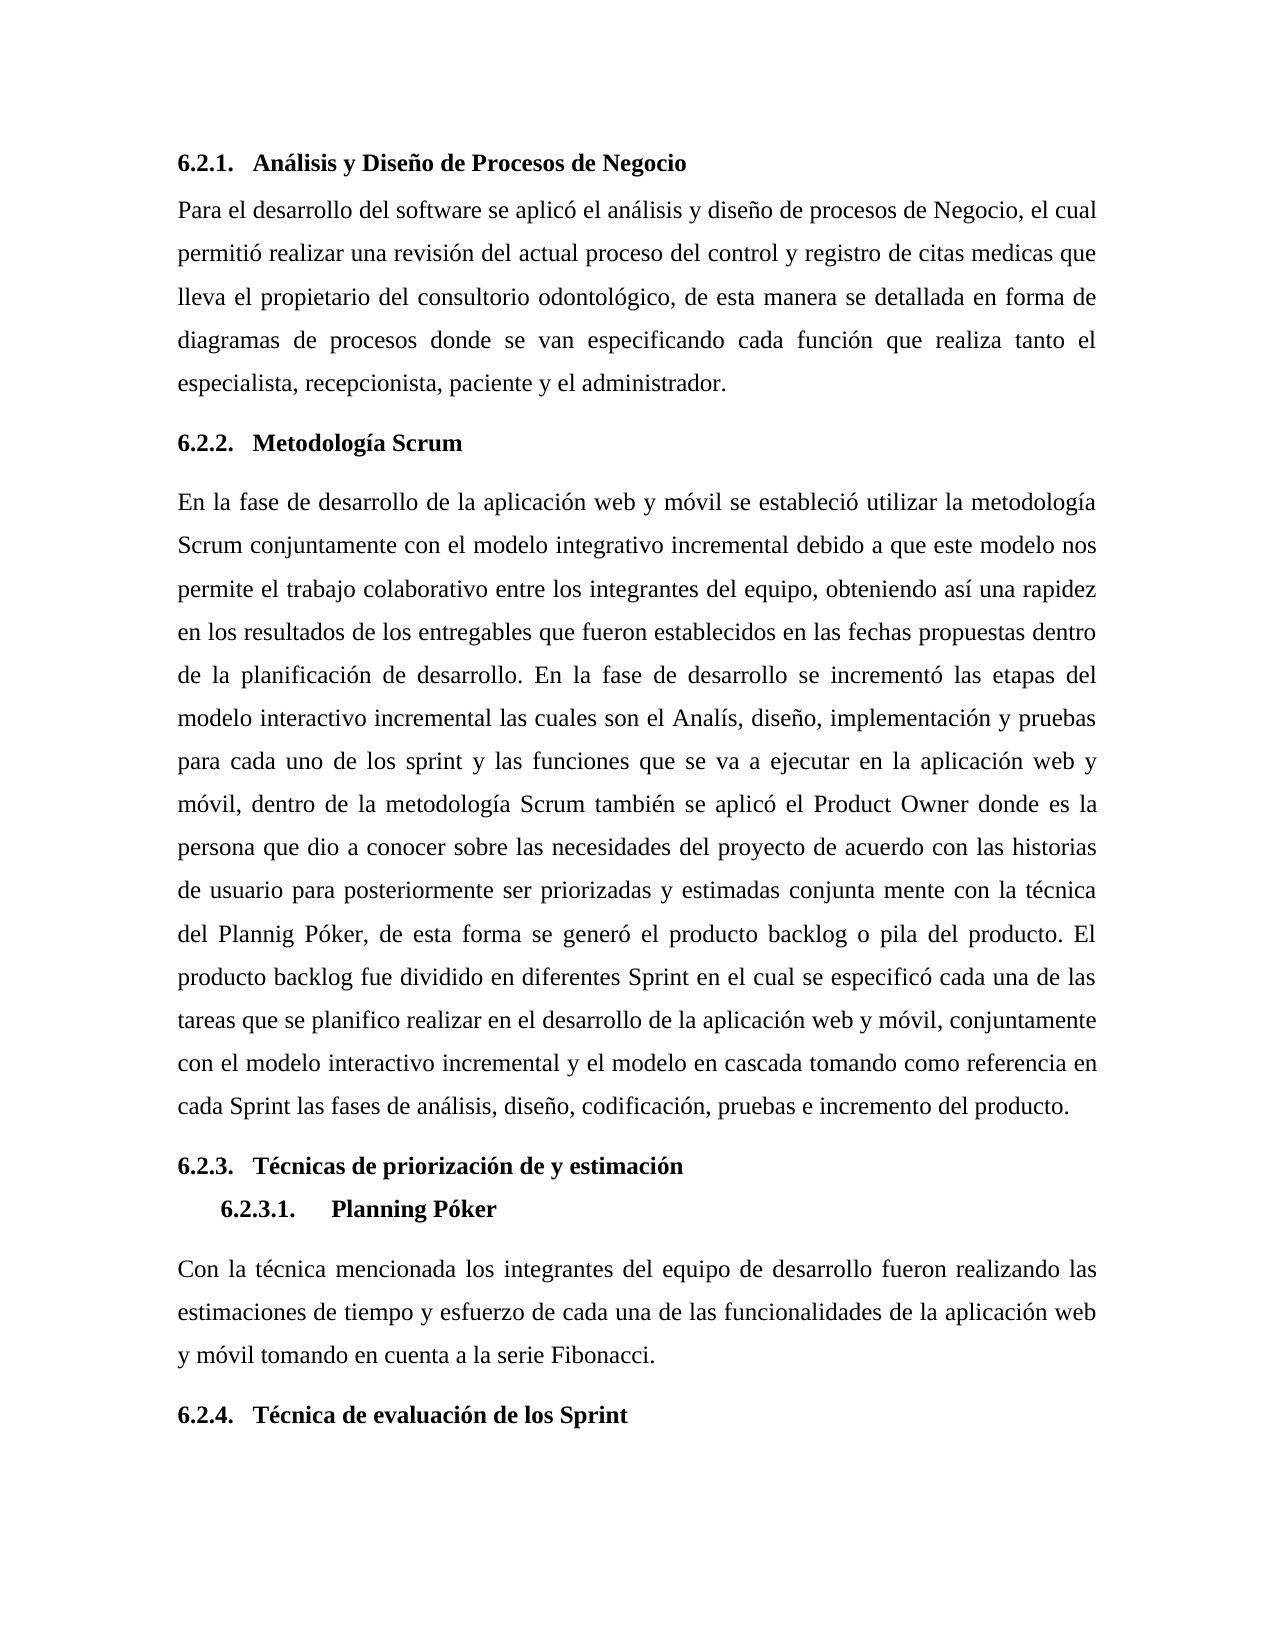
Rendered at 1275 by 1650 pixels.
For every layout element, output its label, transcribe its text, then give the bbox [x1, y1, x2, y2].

list Metodología Scrum [177, 428, 1098, 456]
list Técnicas de priorización de y estimación [177, 1151, 1098, 1180]
text En la fase de desarrollo de la aplicación web y móvil se estableció utilizar la metodología Scrum conjuntamente con el modelo integrativo incremental debido a que este modelo nos permite el trabajo colaborativo entre los integrantes del equipo, obteniendo así una rapidez en los resultados de los entregables que fueron establecidos en las fechas propuestas dentro de la planificación de desarrollo. En la fase de desarrollo se incrementó las etapas del modelo interactivo incremental las cuales son el Analís, diseño, implementación y pruebas para cada uno de los sprint y las funciones que se va a ejecutar en la aplicación web y móvil, dentro de la metodología Scrum también se aplicó el Product Owner donde es la persona que dio a conocer sobre las necesidades del proyecto de acuerdo con las historias de usuario para posteriormente ser priorizadas y estimadas conjunta mente con la técnica del Plannig Póker, de esta forma se generó el producto backlog o pila del producto. El producto backlog fue dividido en diferentes Sprint en el cual se especificó cada una de las tareas que se planifico realizar en el desarrollo de la aplicación web y móvil, conjuntamente con el modelo interactivo incremental y el modelo en cascada tomando como referencia en cada Sprint las fases de análisis, diseño, codificación, pruebas e incremento del producto. [177, 487, 1098, 1120]
list Técnica de evaluación de los Sprint [177, 1400, 1098, 1429]
text Con la técnica mencionada los integrantes del equipo de desarrollo fueron realizando las estimaciones de tiempo y esfuerzo de cada una de las funcionalidades de la aplicación web y móvil tomando en cuenta a la serie Fibonacci. [177, 1254, 1098, 1369]
list Análisis y Diseño de Procesos de Negocio [177, 148, 1098, 176]
list Planning Póker [220, 1194, 1098, 1223]
text Para el desarrollo del software se aplicó el análisis y diseño de procesos de Negocio, el cual permitió realizar una revisión del actual proceso del control y registro de citas medicas que lleva el propietario del consultorio odontológico, de esta manera se detallada en forma de diagramas de procesos donde se van especificando cada función que realiza tanto el especialista, recepcionista, paciente y el administrador. [177, 195, 1098, 397]
